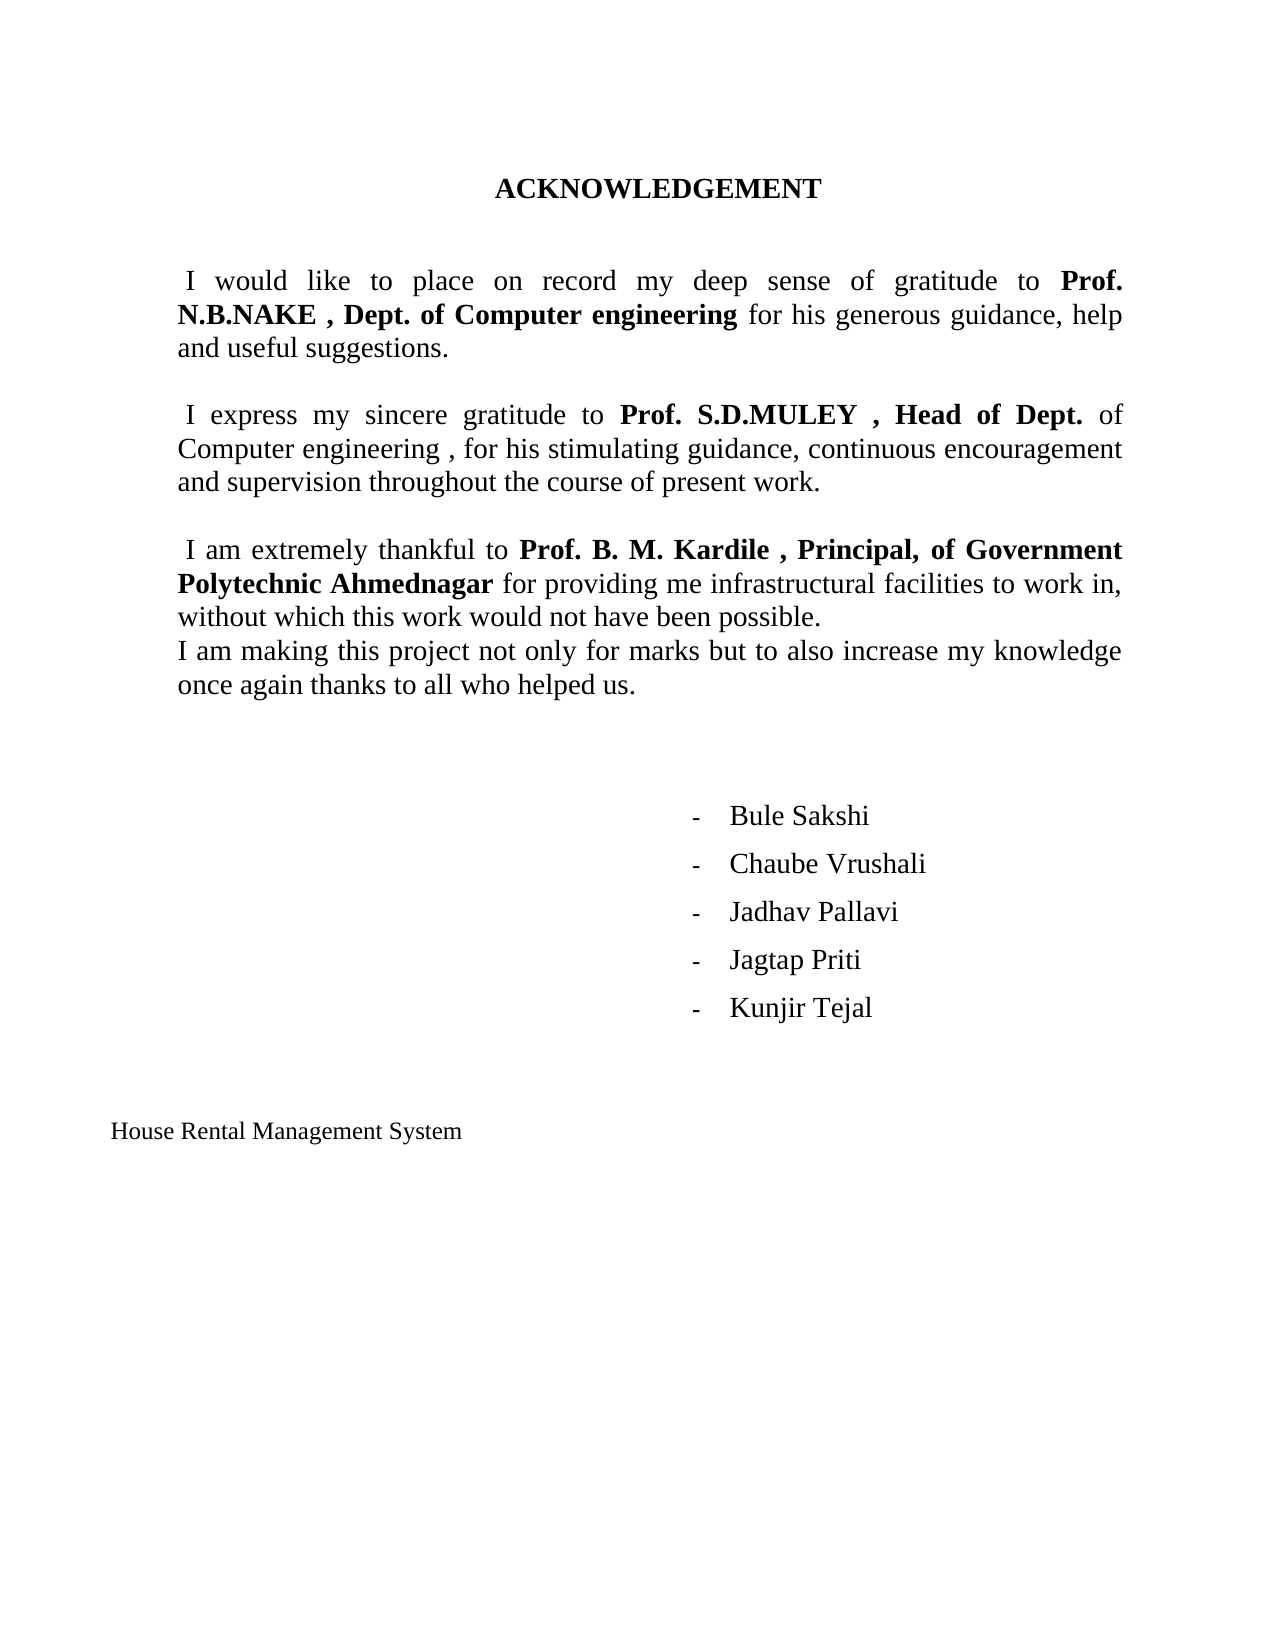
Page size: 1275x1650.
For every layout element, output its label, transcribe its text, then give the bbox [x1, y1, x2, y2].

subtitle I would like to place on record my deep sense of gratitude to Prof. N.B.NAKE , Dept. of Computer engineering for his generous guidance, help and useful suggestions. [177, 263, 1123, 364]
text I express my sincere gratitude to Prof. S.D.MULEY , Head of Dept. of Computer engineering , for his stimulating guidance, continuous encouragement and supervision throughout the course of present work. [177, 397, 1123, 498]
text I am extremely thankful to Prof. B. M. Kardile , Principal, of Government Polytechnic Ahmednagar for providing me infrastructural facilities to work in, without which this work would not have been possible. [177, 532, 1123, 633]
text I am making this project not only for marks but to also increase my knowledge once again thanks to all who helped us. [177, 633, 1122, 700]
list Bule Sakshi [692, 798, 1181, 832]
list Kunjir Tejal [692, 990, 1181, 1023]
list Chaube Vrushali [692, 846, 1181, 880]
list Jadhav Pallavi [692, 894, 1181, 928]
subtitle ACKNOWLEDGEMENT [221, 171, 1096, 204]
list Jagtap Priti [692, 942, 1181, 976]
